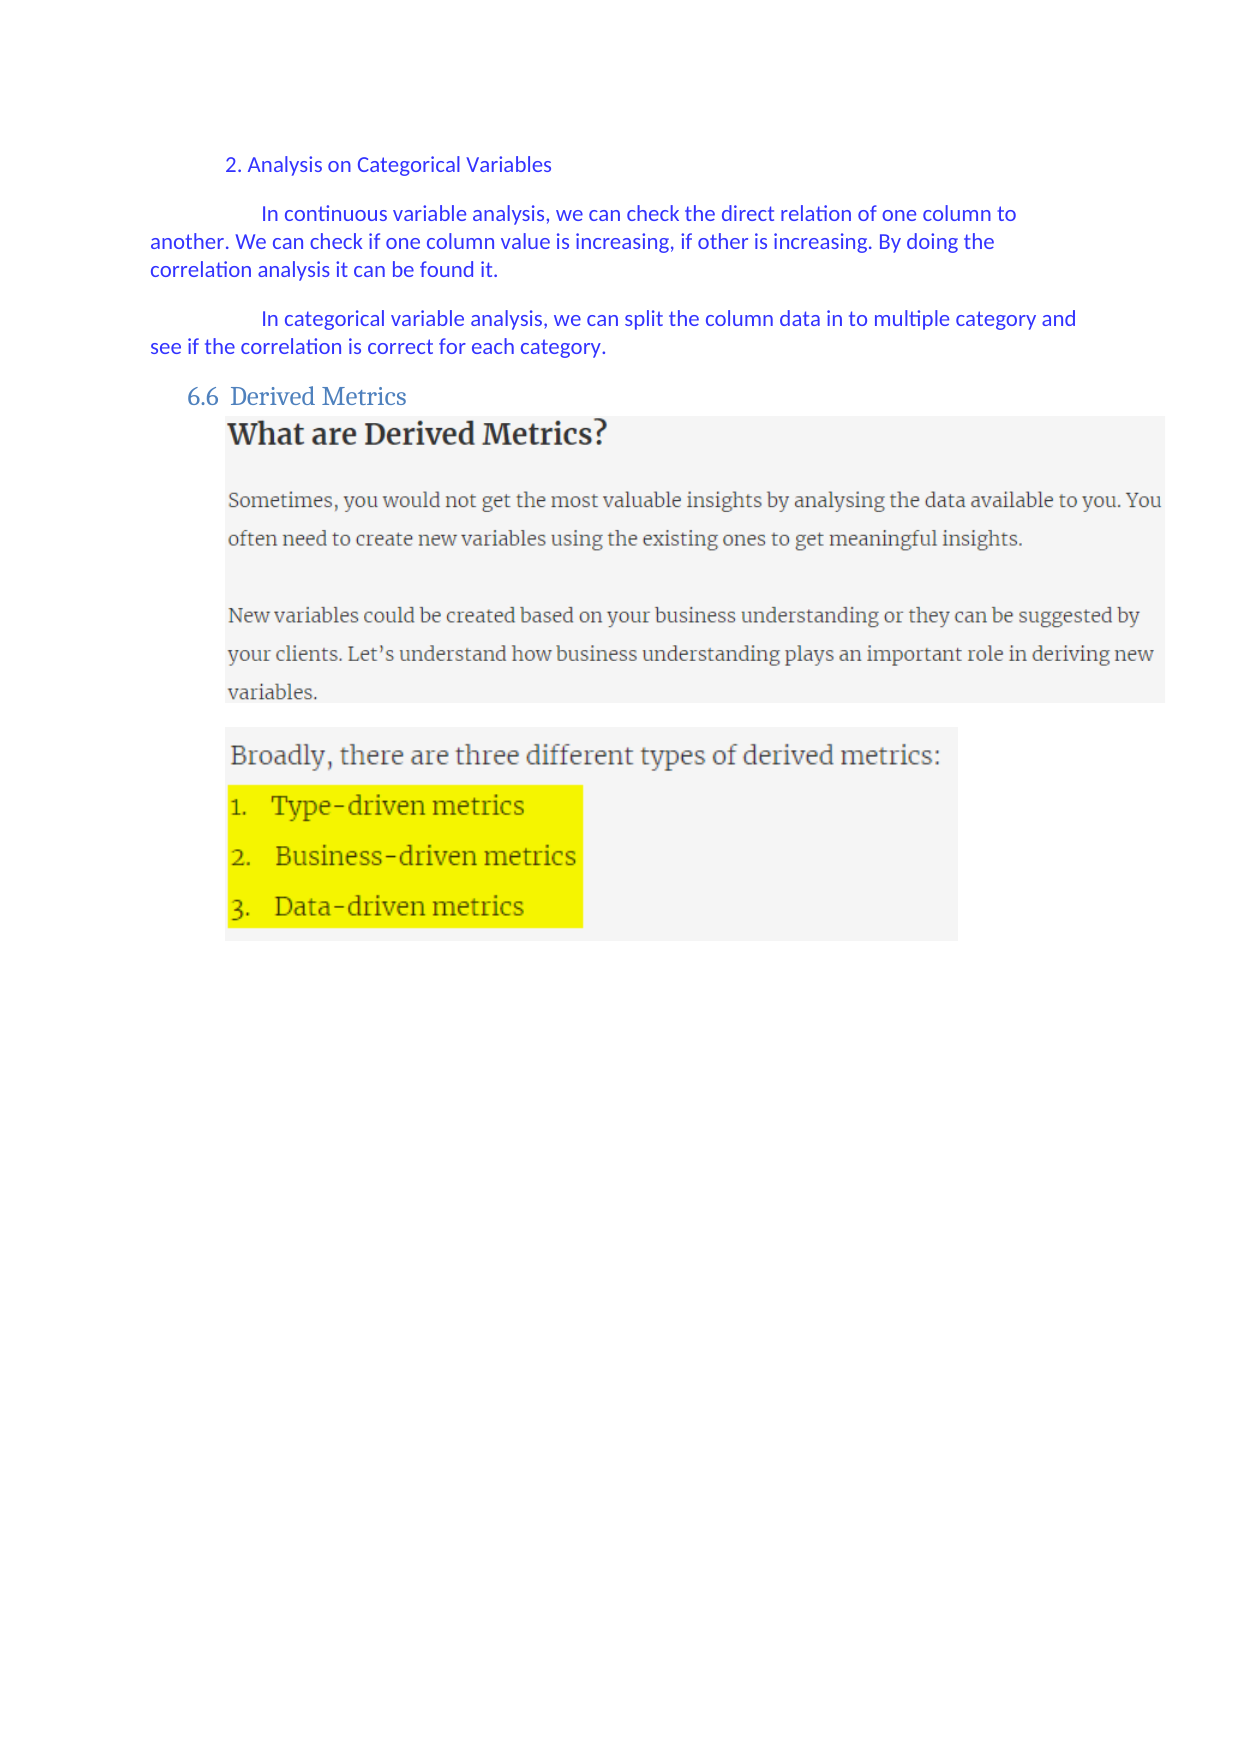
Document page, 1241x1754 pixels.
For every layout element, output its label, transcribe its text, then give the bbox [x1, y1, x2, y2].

text In categorical variable analysis, we can split the column data in to multiple category and see if the correlation is correct for each category. [150, 304, 1090, 360]
text 2. Analysis on Categorical Variables [150, 150, 1090, 178]
picture [225, 416, 1166, 703]
picture [225, 727, 958, 941]
subtitle Derived Metrics [187, 381, 1090, 412]
text In continuous variable analysis, we can check the direct relation of one column to another. We can check if one column value is increasing, if other is increasing. By doing the correlation analysis it can be found it. [150, 199, 1090, 283]
